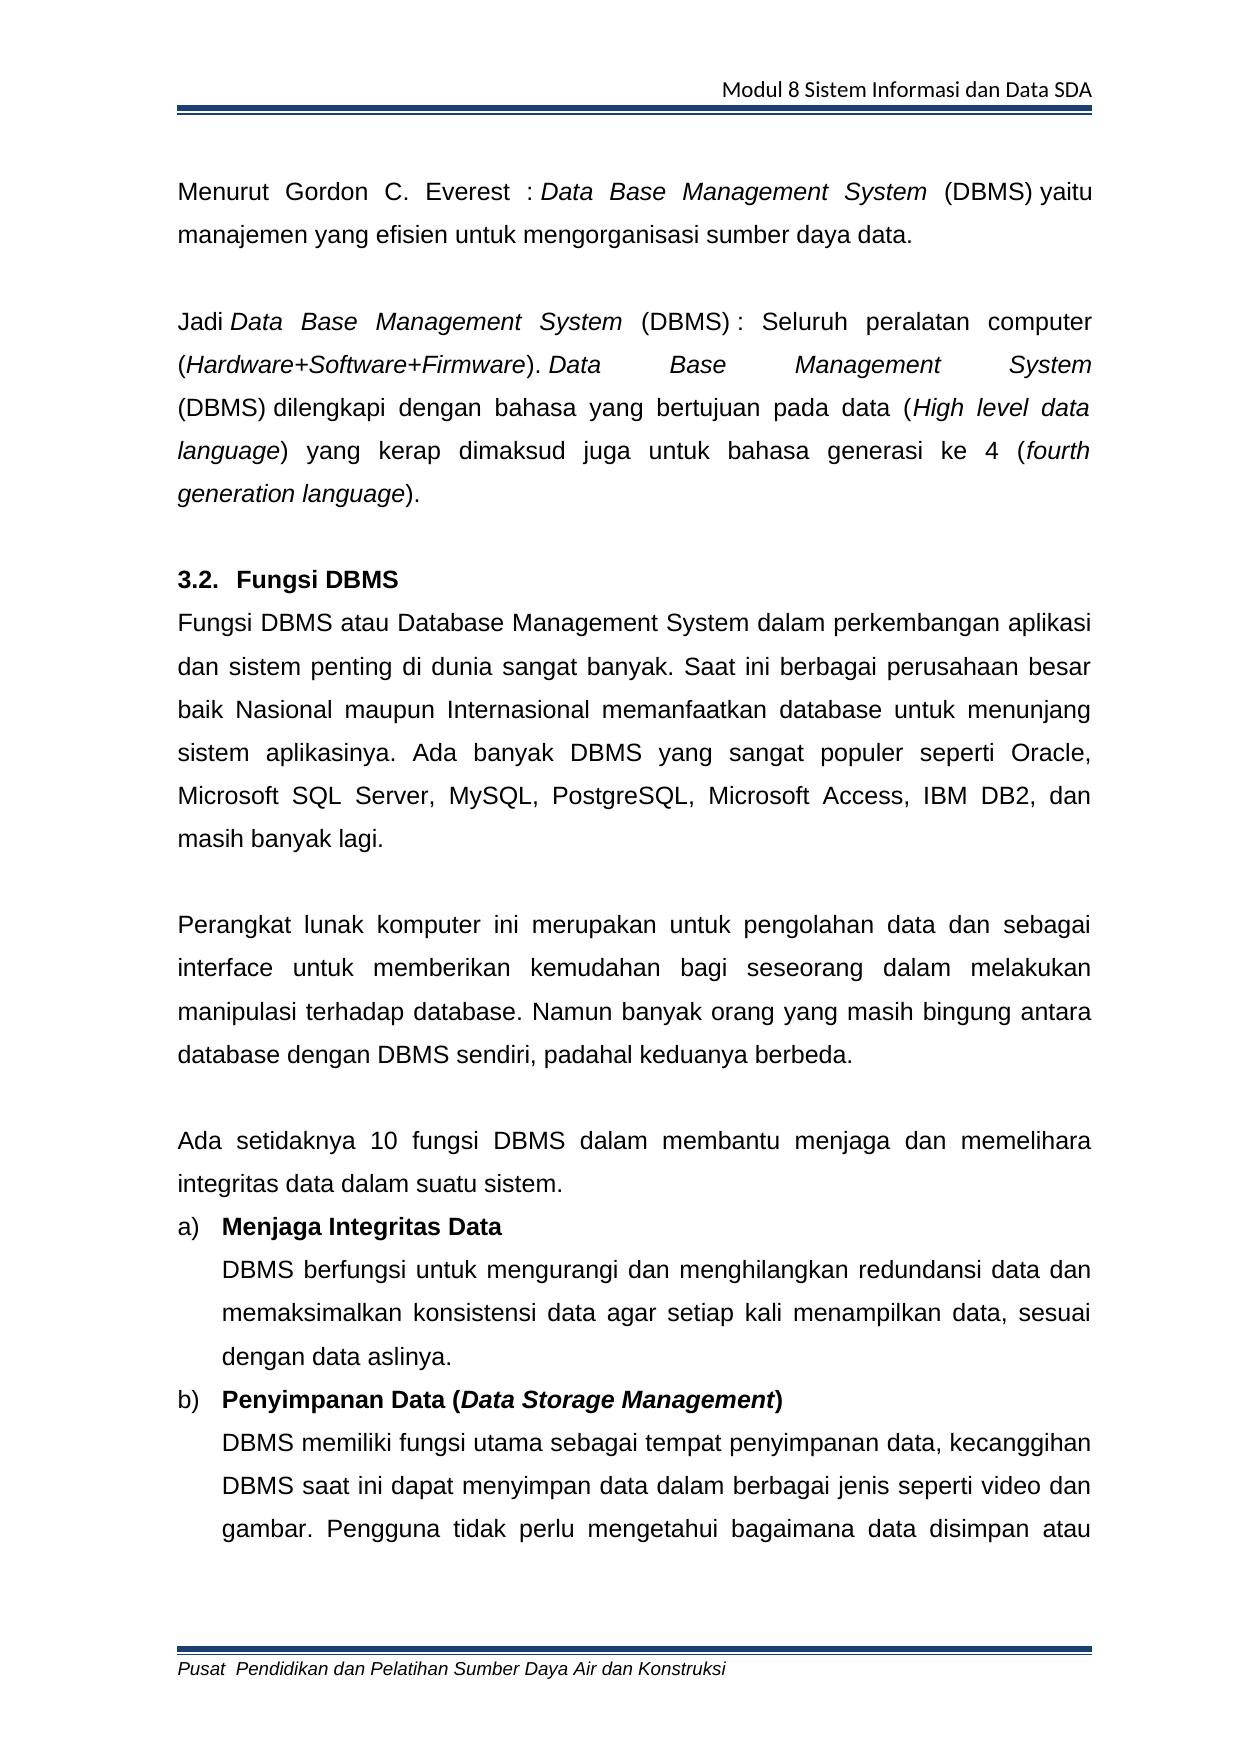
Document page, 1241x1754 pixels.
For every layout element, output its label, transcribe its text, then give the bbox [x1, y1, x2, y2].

list Penyimpanan Data (Data Storage Management) [177, 1385, 1092, 1413]
text Menurut Gordon C. Everest : Data Base Management System (DBMS) yaitu manajemen yang efisien untuk mengorganisasi sumber daya data. [177, 177, 1092, 249]
text Jadi Data Base Management System (DBMS) : Seluruh peralatan computer (Hardware+Software+Firmware). Data Base Management System (DBMS) dilengkapi dengan bahasa yang bertujuan pada data (High level data language) yang kerap dimaksud juga untuk bahasa generasi ke 4 (fourth generation language). [177, 307, 1092, 508]
list Menjaga Integritas Data [177, 1212, 1092, 1241]
text Ada setidaknya 10 fungsi DBMS dalam membantu menjaga dan memelihara integritas data dalam suatu sistem. [177, 1126, 1092, 1198]
subtitle Fungsi DBMS [177, 565, 1092, 594]
text Perangkat lunak komputer ini merupakan untuk pengolahan data dan sebagai interface untuk memberikan kemudahan bagi seseorang dalam melakukan manipulasi terhadap database. Namun banyak orang yang masih bingung antara database dengan DBMS sendiri, padahal keduanya berbeda. [177, 910, 1092, 1068]
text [222, 1428, 1092, 1543]
text DBMS berfungsi untuk mengurangi dan menghilangkan redundansi data dan memaksimalkan konsistensi data agar setiap kali menampilkan data, sesuai dengan data aslinya. [222, 1255, 1092, 1370]
text Fungsi DBMS atau Database Management System dalam perkembangan aplikasi dan sistem penting di dunia sangat banyak. Saat ini berbagai perusahaan besar baik Nasional maupun Internasional memanfaatkan database untuk menunjang sistem aplikasinya. Ada banyak DBMS yang sangat populer seperti Oracle, Microsoft SQL Server, MySQL, PostgreSQL, Microsoft Access, IBM DB2, dan masih banyak lagi. [177, 608, 1092, 853]
